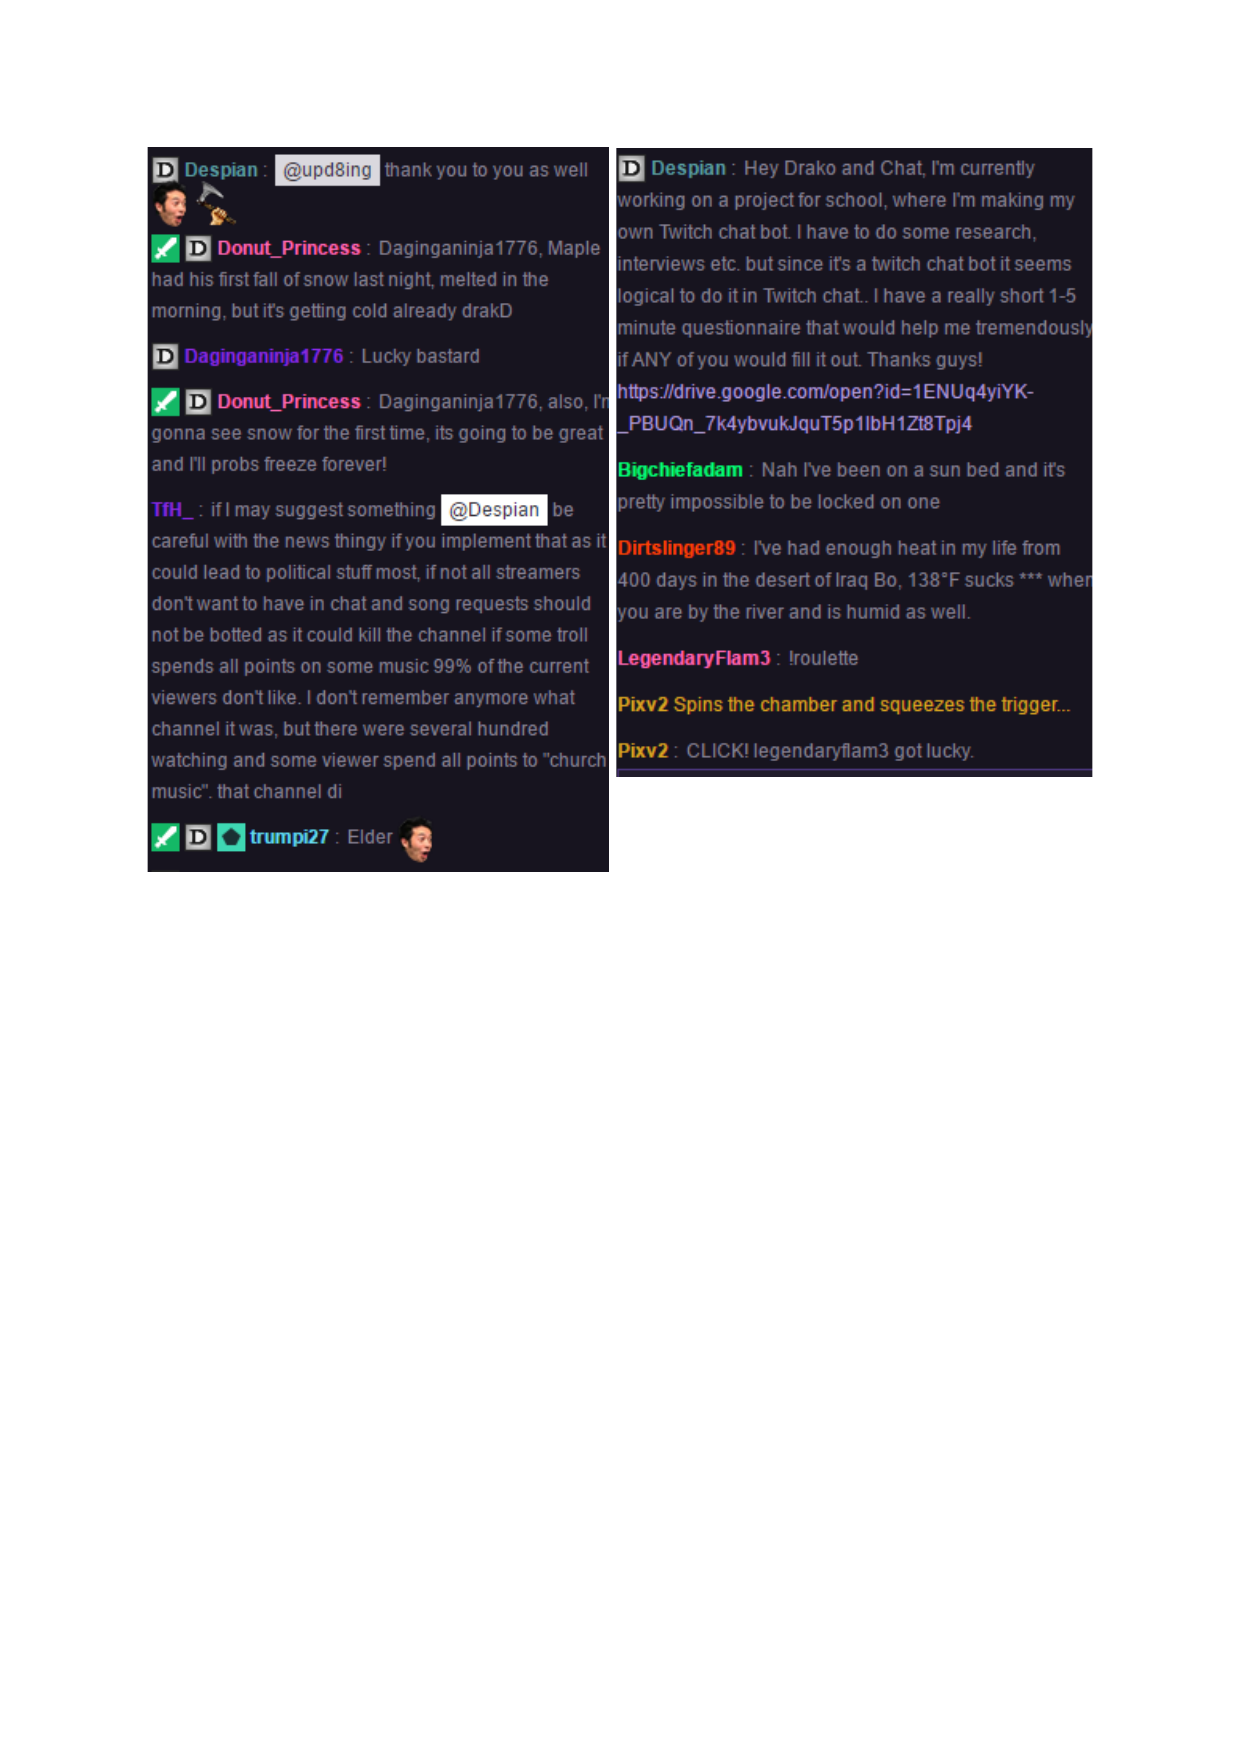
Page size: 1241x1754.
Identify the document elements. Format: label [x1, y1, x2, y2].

picture [147, 147, 609, 872]
picture [616, 148, 1093, 777]
